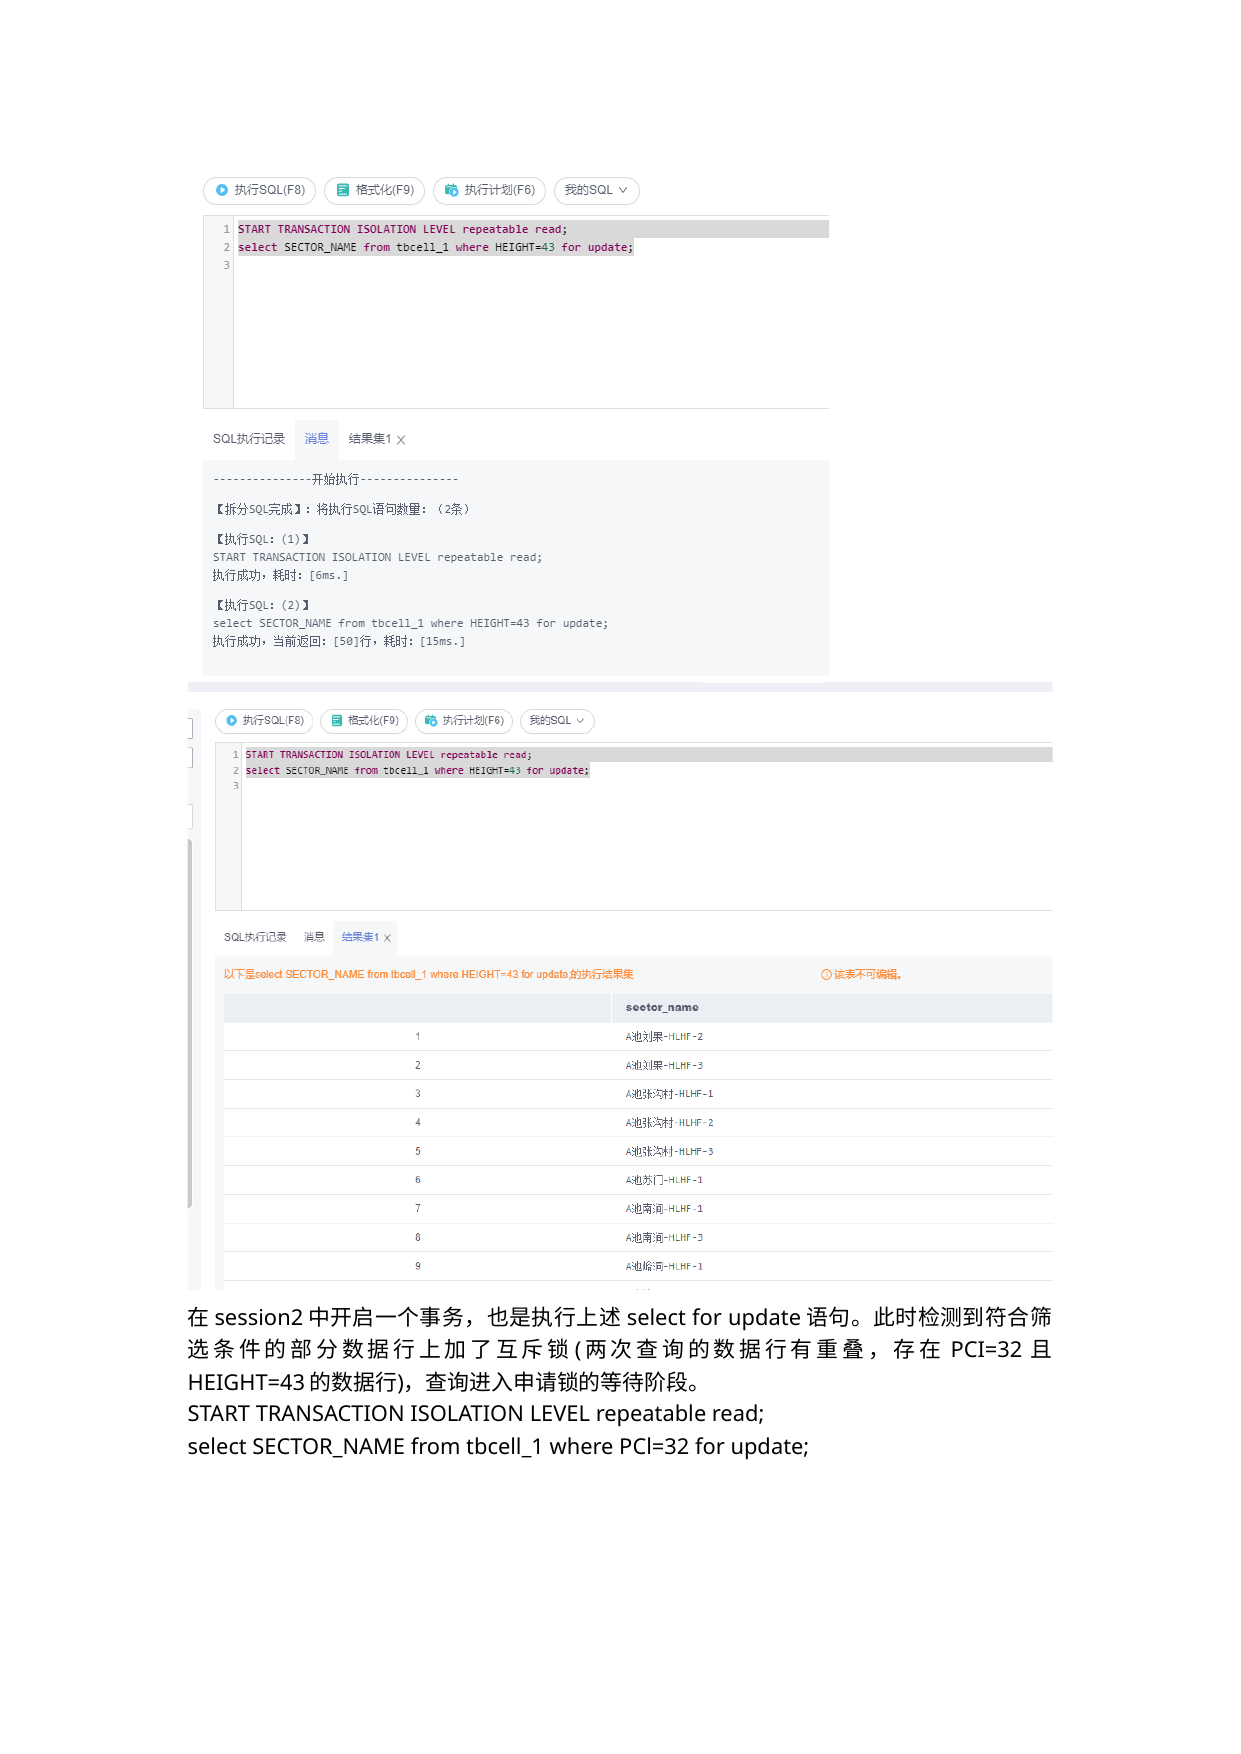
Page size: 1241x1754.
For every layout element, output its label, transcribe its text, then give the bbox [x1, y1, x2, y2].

text 在session2中开启一个事务，也是执行上述select for update语句。此时检测到符合筛选条件的部分数据行上加了互斥锁(两次查询的数据行有重叠，存在PCI=32且HEIGHT=43的数据行)，查询进入申请锁的等待阶段。 [187, 1299, 1053, 1397]
picture [187, 162, 830, 676]
text START TRANSACTION ISOLATION LEVEL repeatable read; [187, 1397, 1053, 1429]
picture [187, 682, 1053, 1290]
text select SECTOR_NAME from tbcell_1 where PCl=32 for update; [187, 1429, 1053, 1462]
